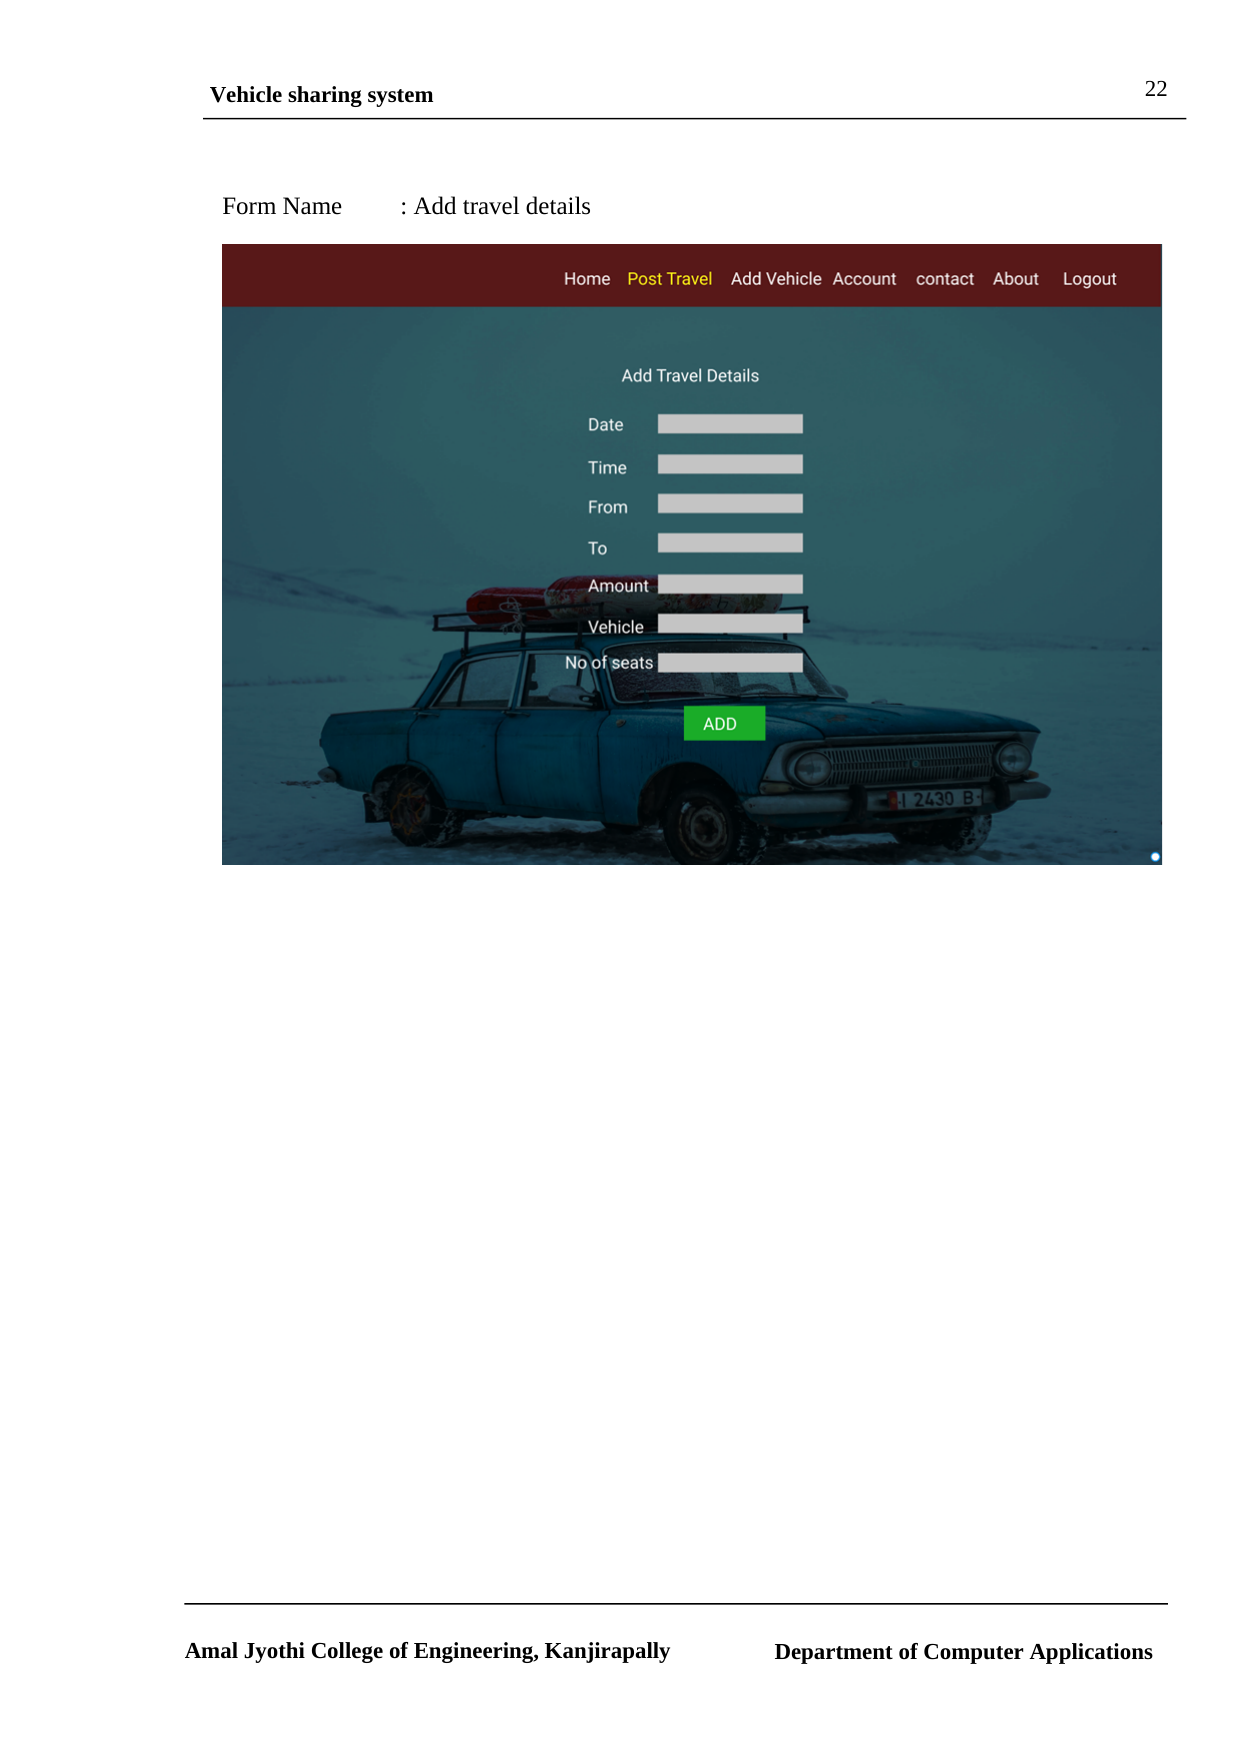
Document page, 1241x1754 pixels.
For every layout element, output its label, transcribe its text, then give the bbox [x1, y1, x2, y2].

picture [222, 244, 1163, 865]
text Form Name : Add travel details [222, 191, 1125, 219]
